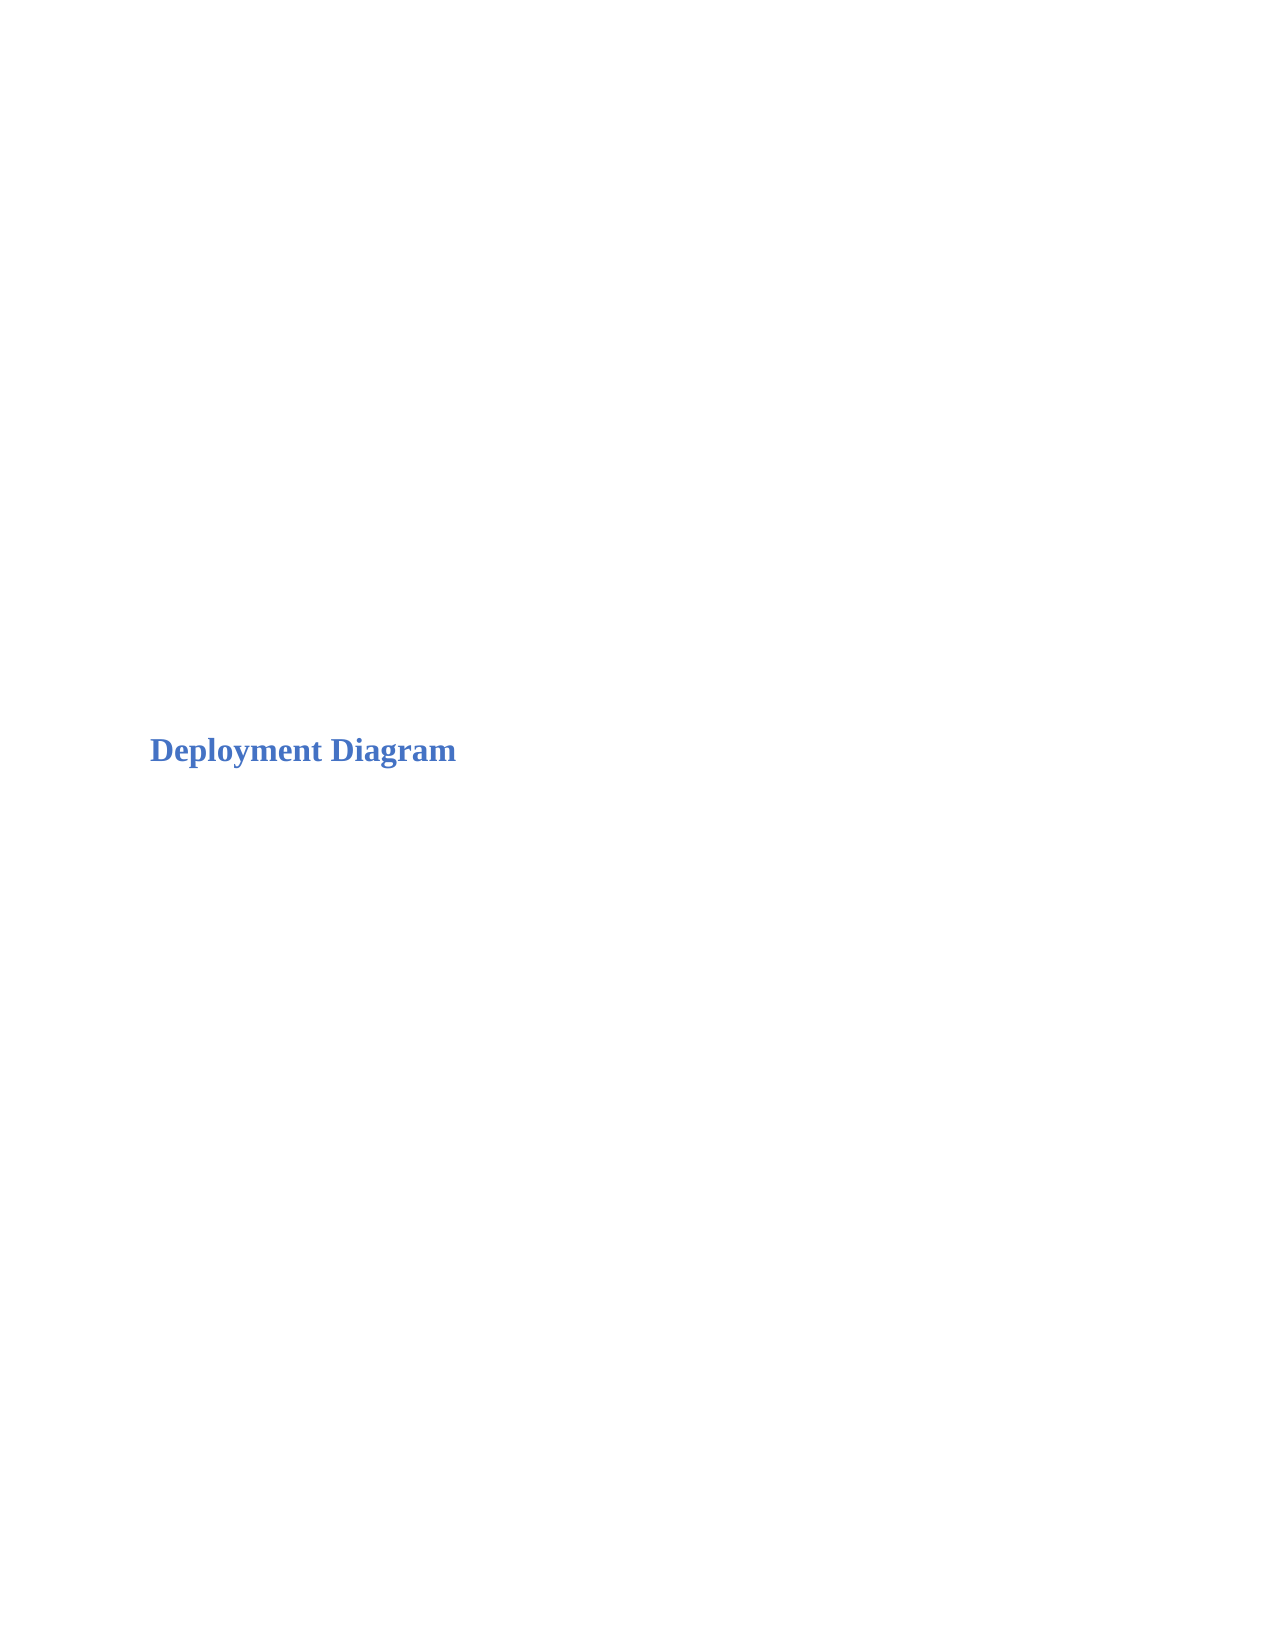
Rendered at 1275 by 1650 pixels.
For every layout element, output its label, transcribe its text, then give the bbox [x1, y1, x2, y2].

text Deployment Diagram [150, 730, 1125, 768]
